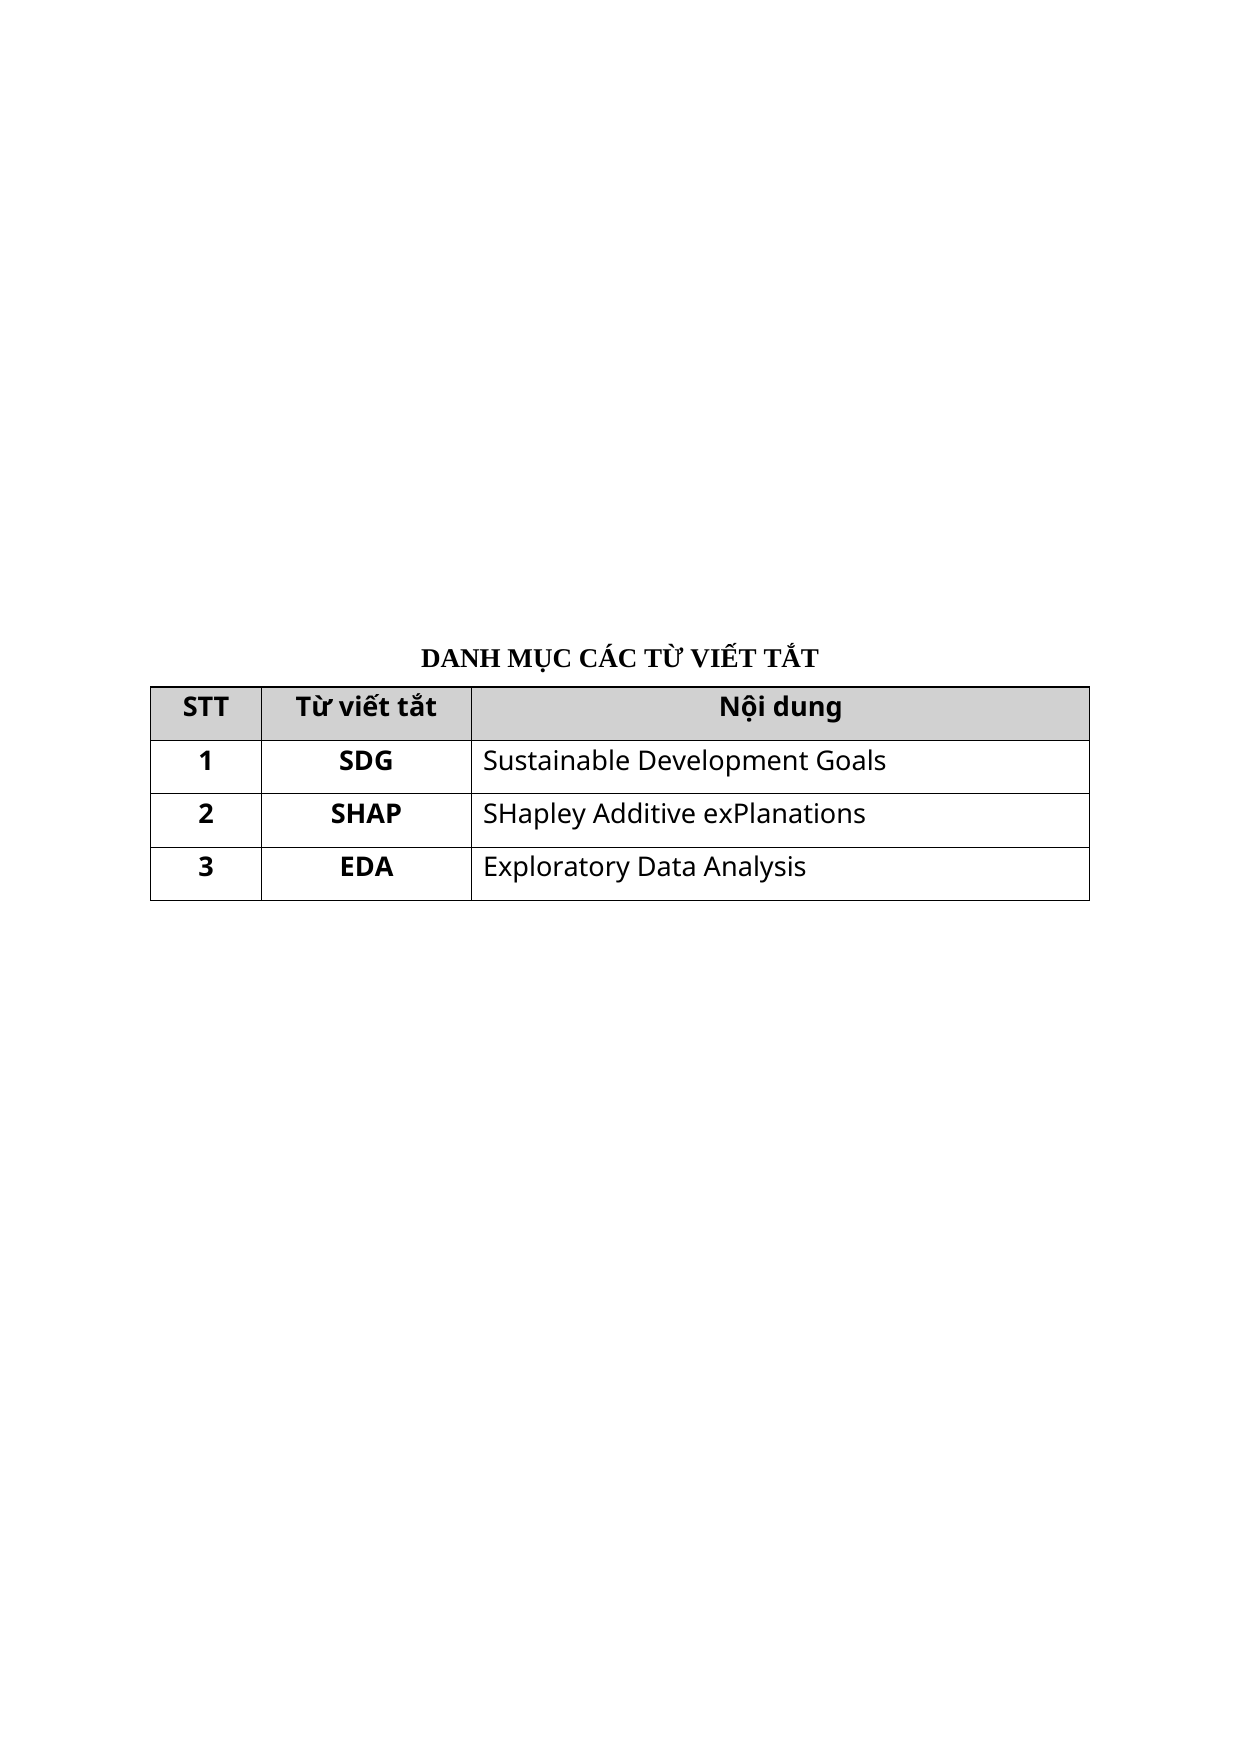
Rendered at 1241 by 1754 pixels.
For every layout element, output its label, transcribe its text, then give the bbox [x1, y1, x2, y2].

table_cell SHapley Additive exPlanations [472, 794, 1089, 847]
table_cell Sustainable Development Goals [472, 741, 1089, 793]
table_cell Exploratory Data Analysis [472, 848, 1089, 900]
subtitle DANH MỤC CÁC TỪ VIẾT TẮT [150, 642, 1090, 673]
table_cell SHAP [262, 794, 471, 847]
table_cell 1 [151, 741, 261, 793]
table_cell 2 [151, 794, 261, 847]
table_header Nội dung [472, 688, 1089, 740]
table_cell EDA [262, 848, 471, 900]
table_header Từ viết tắt [262, 688, 471, 740]
table_cell SDG [262, 741, 471, 793]
table_header STT [151, 688, 261, 740]
table_cell 3 [151, 848, 261, 900]
